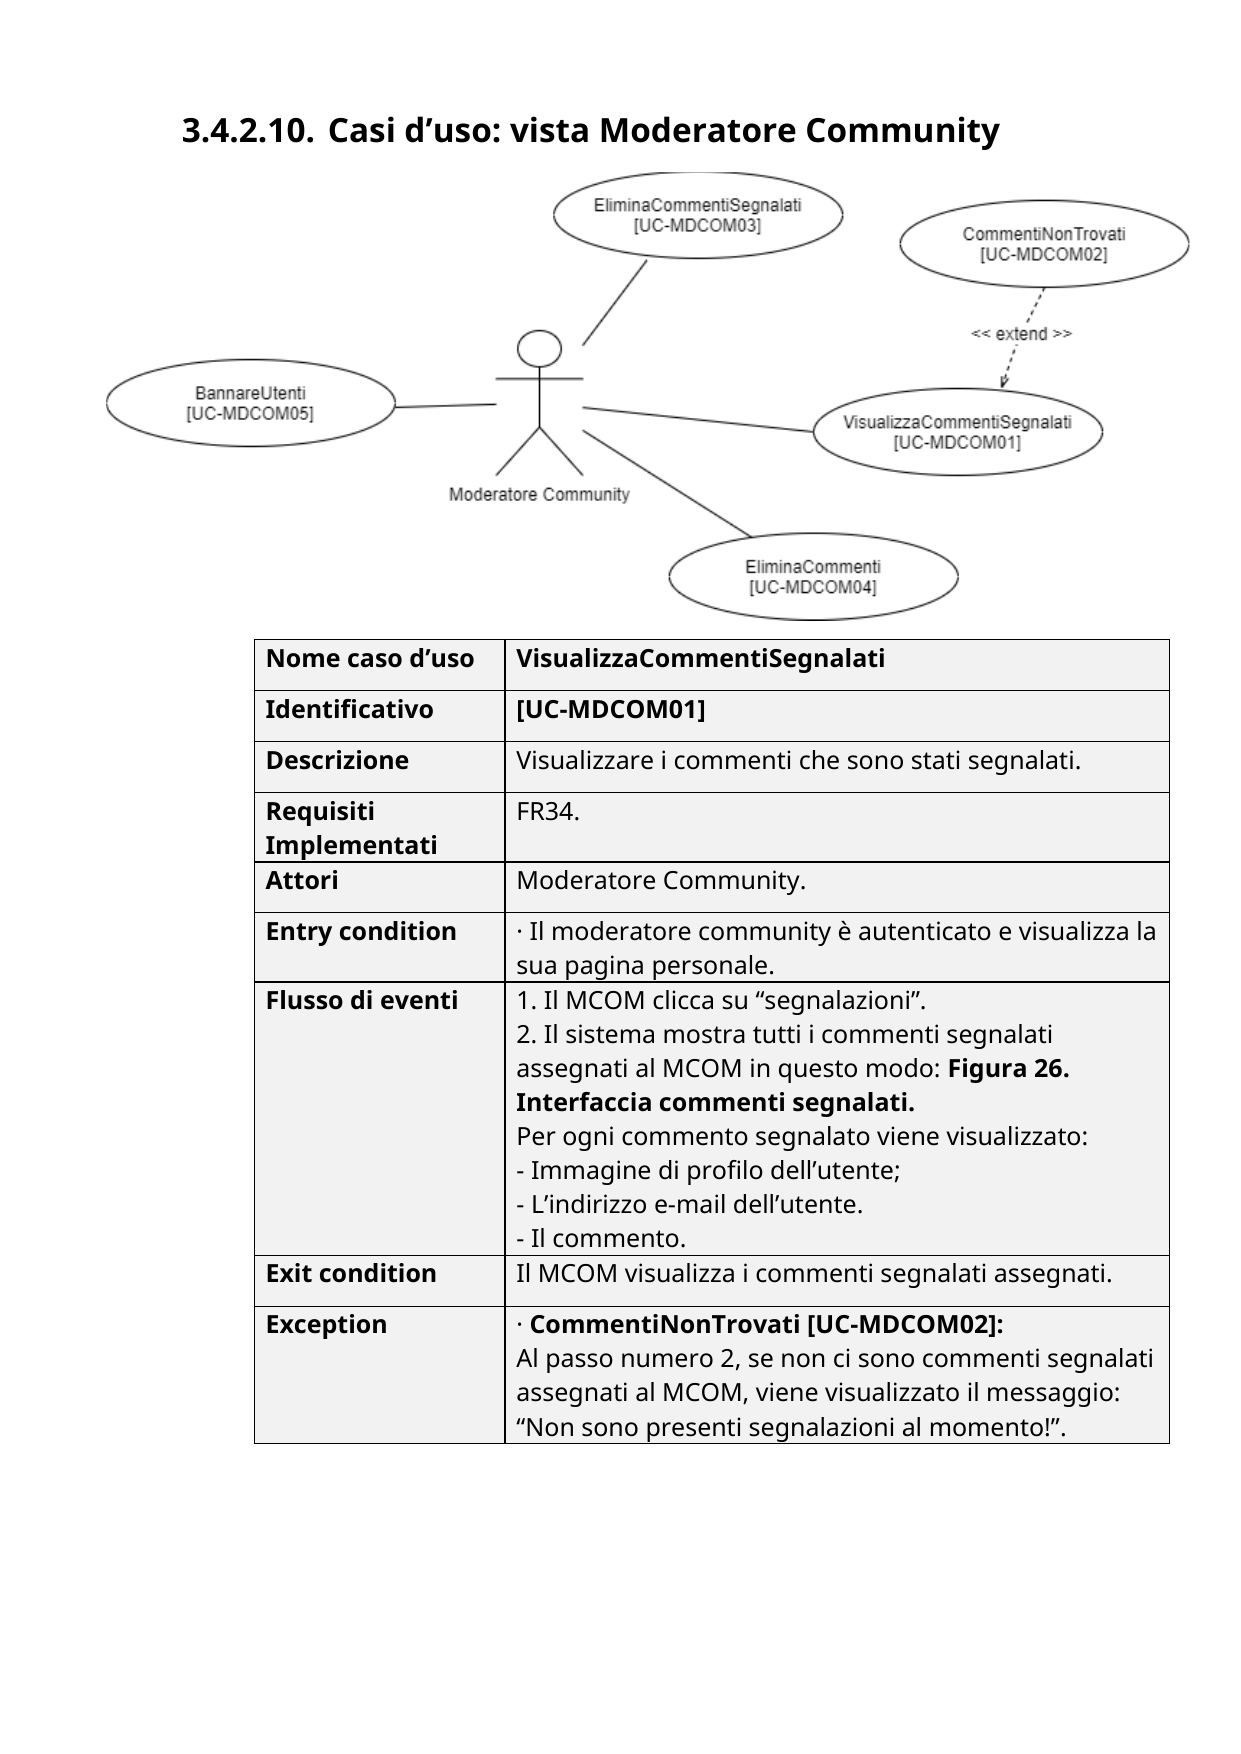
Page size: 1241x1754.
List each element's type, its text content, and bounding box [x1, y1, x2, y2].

table_cell Visualizzare i commenti che sono stati segnalati. [506, 742, 1169, 792]
table_cell Entry condition [255, 913, 504, 981]
table_cell Descrizione [255, 742, 504, 792]
list Casi d’uso: vista Moderatore Community [248, 106, 1122, 152]
table_header VisualizzaCommentiSegnalati [506, 640, 1169, 690]
table_cell Flusso di eventi [255, 983, 504, 1255]
table_header Nome caso d’uso [255, 640, 504, 690]
table_cell Moderatore Community. [506, 863, 1169, 912]
table_cell Il MCOM visualizza i commenti segnalati assegnati. [506, 1256, 1169, 1306]
table_cell Attori [255, 863, 504, 912]
table_cell Identificativo [255, 691, 504, 741]
table_cell [UC-MDCOM01] [506, 691, 1169, 741]
table_cell Exit condition [255, 1256, 504, 1306]
table_cell Requisiti Implementati [255, 793, 504, 861]
table_cell · CommentiNonTrovati [UC-MDCOM02]: Al passo numero 2, se non ci sono commenti segnalati assegnati al MCOM, viene visualizzato il messaggio: “Non sono presenti segnalazioni al momento!”. [506, 1307, 1169, 1443]
table_cell FR34. [506, 793, 1169, 861]
table_cell · Il moderatore community è autenticato e visualizza la sua pagina personale. [506, 913, 1169, 981]
table_cell Exception [255, 1307, 504, 1443]
table_cell 1. Il MCOM clicca su “segnalazioni”. 2. Il sistema mostra tutti i commenti segnalati assegnati al MCOM in questo modo: Figura 26. Interfaccia commenti segnalati. Per ogni commento segnalato viene visualizzato: - Immagine di profilo dell’utente; - L’indirizzo e-mail dell’utente. - Il commento. [506, 983, 1169, 1255]
picture [106, 172, 1190, 621]
